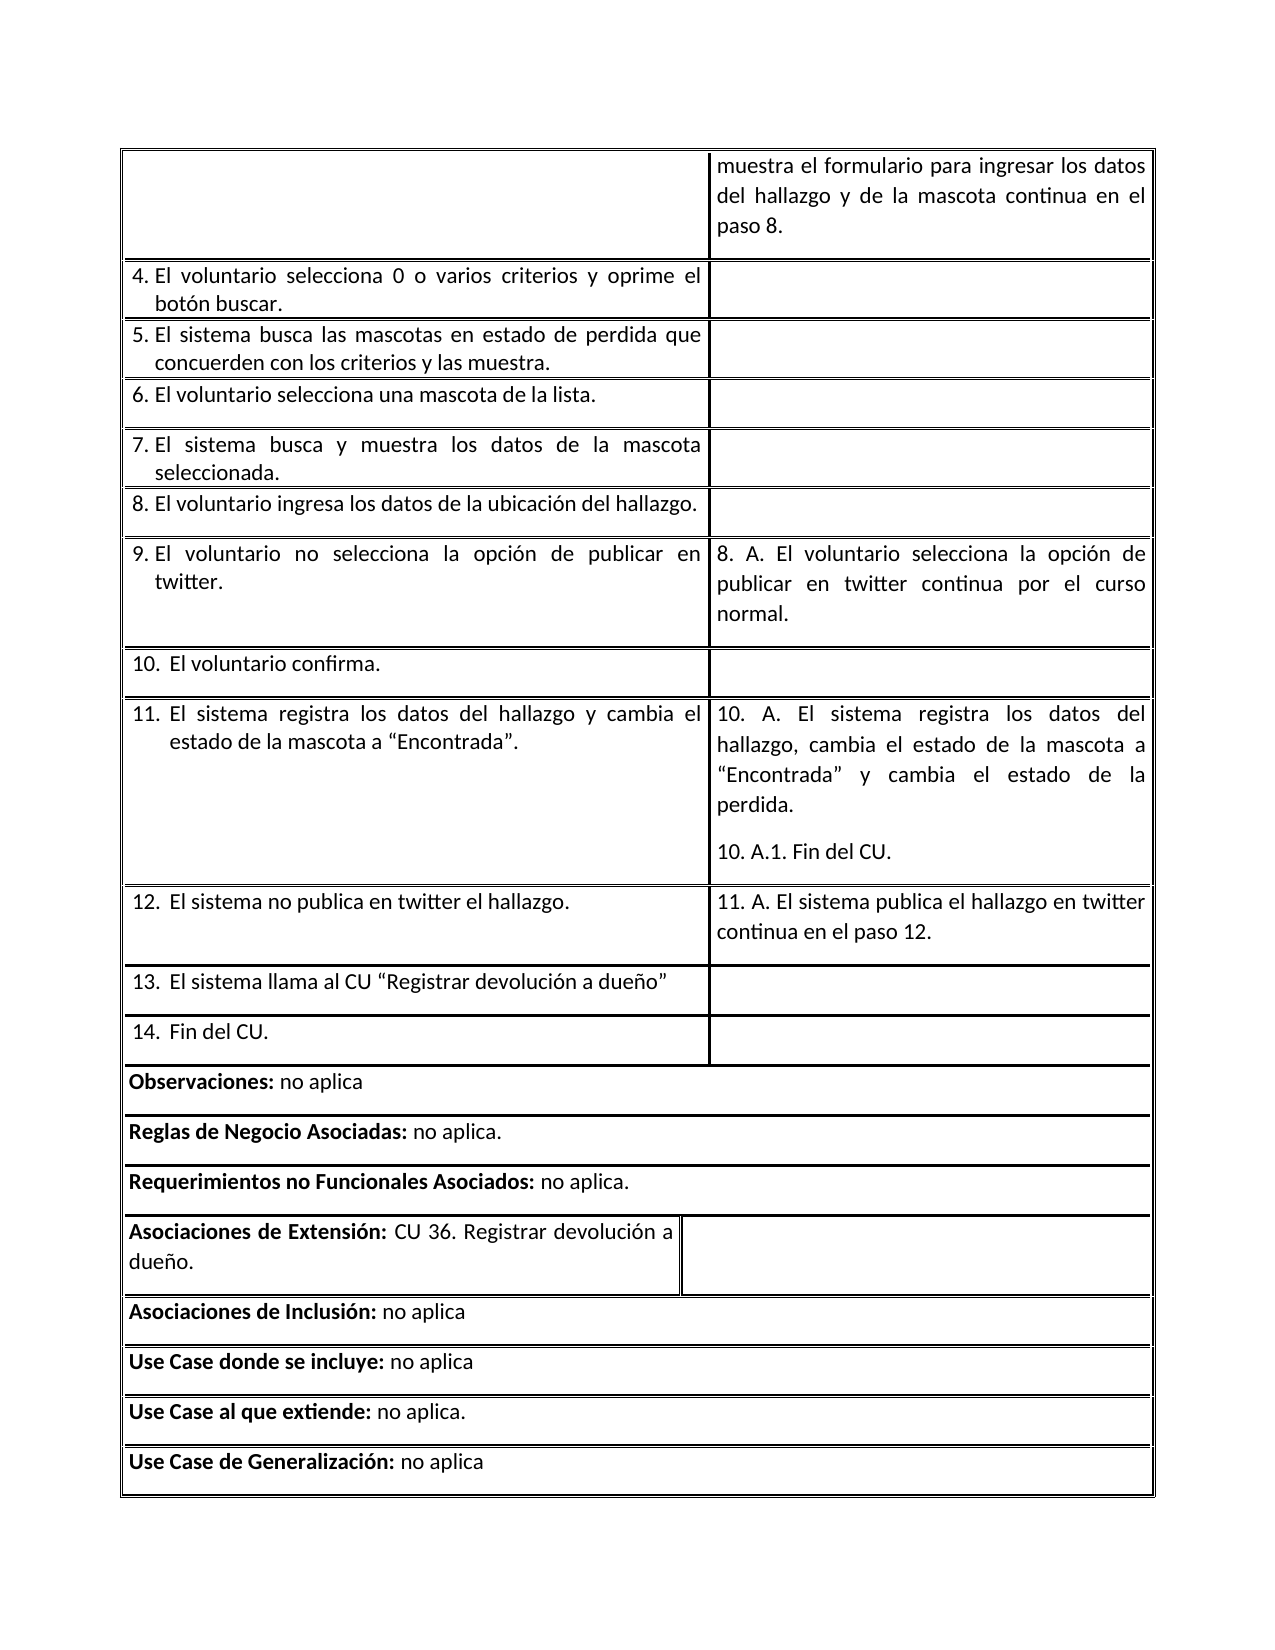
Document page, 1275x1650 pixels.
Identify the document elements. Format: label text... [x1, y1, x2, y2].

table_cell [711, 317, 1153, 377]
table_cell Use Case de Generalización: no aplica [123, 1444, 1153, 1494]
table_cell El voluntario selecciona una mascota de la lista. [121, 377, 709, 427]
table_cell El voluntario confirma. [123, 646, 708, 696]
table_cell [709, 427, 1154, 486]
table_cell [123, 151, 709, 258]
table_cell 11. A. El sistema publica el hallazgo en twitter continua en el paso 12. [709, 884, 1154, 964]
table_cell 10. A. El sistema registra los datos del hallazgo, cambia el estado de la mascota a “Encontrada” y cambia el estado de la perdida. 10. A.1. Fin del CU. [711, 696, 1153, 884]
table_cell Reglas de Negocio Asociadas: no aplica. [123, 1114, 1152, 1164]
table_cell El sistema busca y muestra los datos de la mascota seleccionada. [121, 427, 709, 486]
table_cell Use Case donde se incluye: no aplica [123, 1344, 1153, 1394]
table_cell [709, 151, 1152, 258]
table_cell Fin del CU. [123, 1014, 708, 1064]
table_cell Requerimientos no Funcionales Asociados: no aplica. [123, 1164, 1152, 1214]
table_cell [711, 964, 1152, 1014]
table_cell Use Case al que extiende: no aplica. [123, 1394, 1153, 1444]
table_cell El sistema llama al CU “Registrar devolución a dueño” [123, 964, 708, 1014]
table_cell Observaciones: no aplica [123, 1064, 1152, 1114]
table_cell [709, 377, 1154, 427]
table_cell El sistema busca las mascotas en estado de perdida que concuerden con los criterios y las muestra. [123, 317, 708, 377]
table_cell El voluntario no selecciona la opción de publicar en twitter. [121, 536, 709, 646]
table_cell El sistema registra los datos del hallazgo y cambia el estado de la mascota a “Encontrada”. [123, 696, 708, 884]
table_cell [711, 258, 1153, 317]
table_cell El voluntario ingresa los datos de la ubicación del hallazgo. [121, 486, 709, 536]
table_cell 8. A. El voluntario selecciona la opción de publicar en twitter continua por el curso normal. [709, 536, 1154, 646]
table_cell Asociaciones de Inclusión: no aplica [123, 1294, 1153, 1344]
table_cell [711, 646, 1153, 696]
table_cell [709, 486, 1154, 536]
table_cell [711, 1014, 1152, 1064]
table_cell [683, 1214, 1152, 1294]
table_cell El sistema no publica en twitter el hallazgo. [121, 884, 709, 964]
table_cell Asociaciones de Extensión: CU 36. Registrar devolución a dueño. [123, 1214, 679, 1294]
table_cell El voluntario selecciona 0 o varios criterios y oprime el botón buscar. [123, 258, 708, 317]
